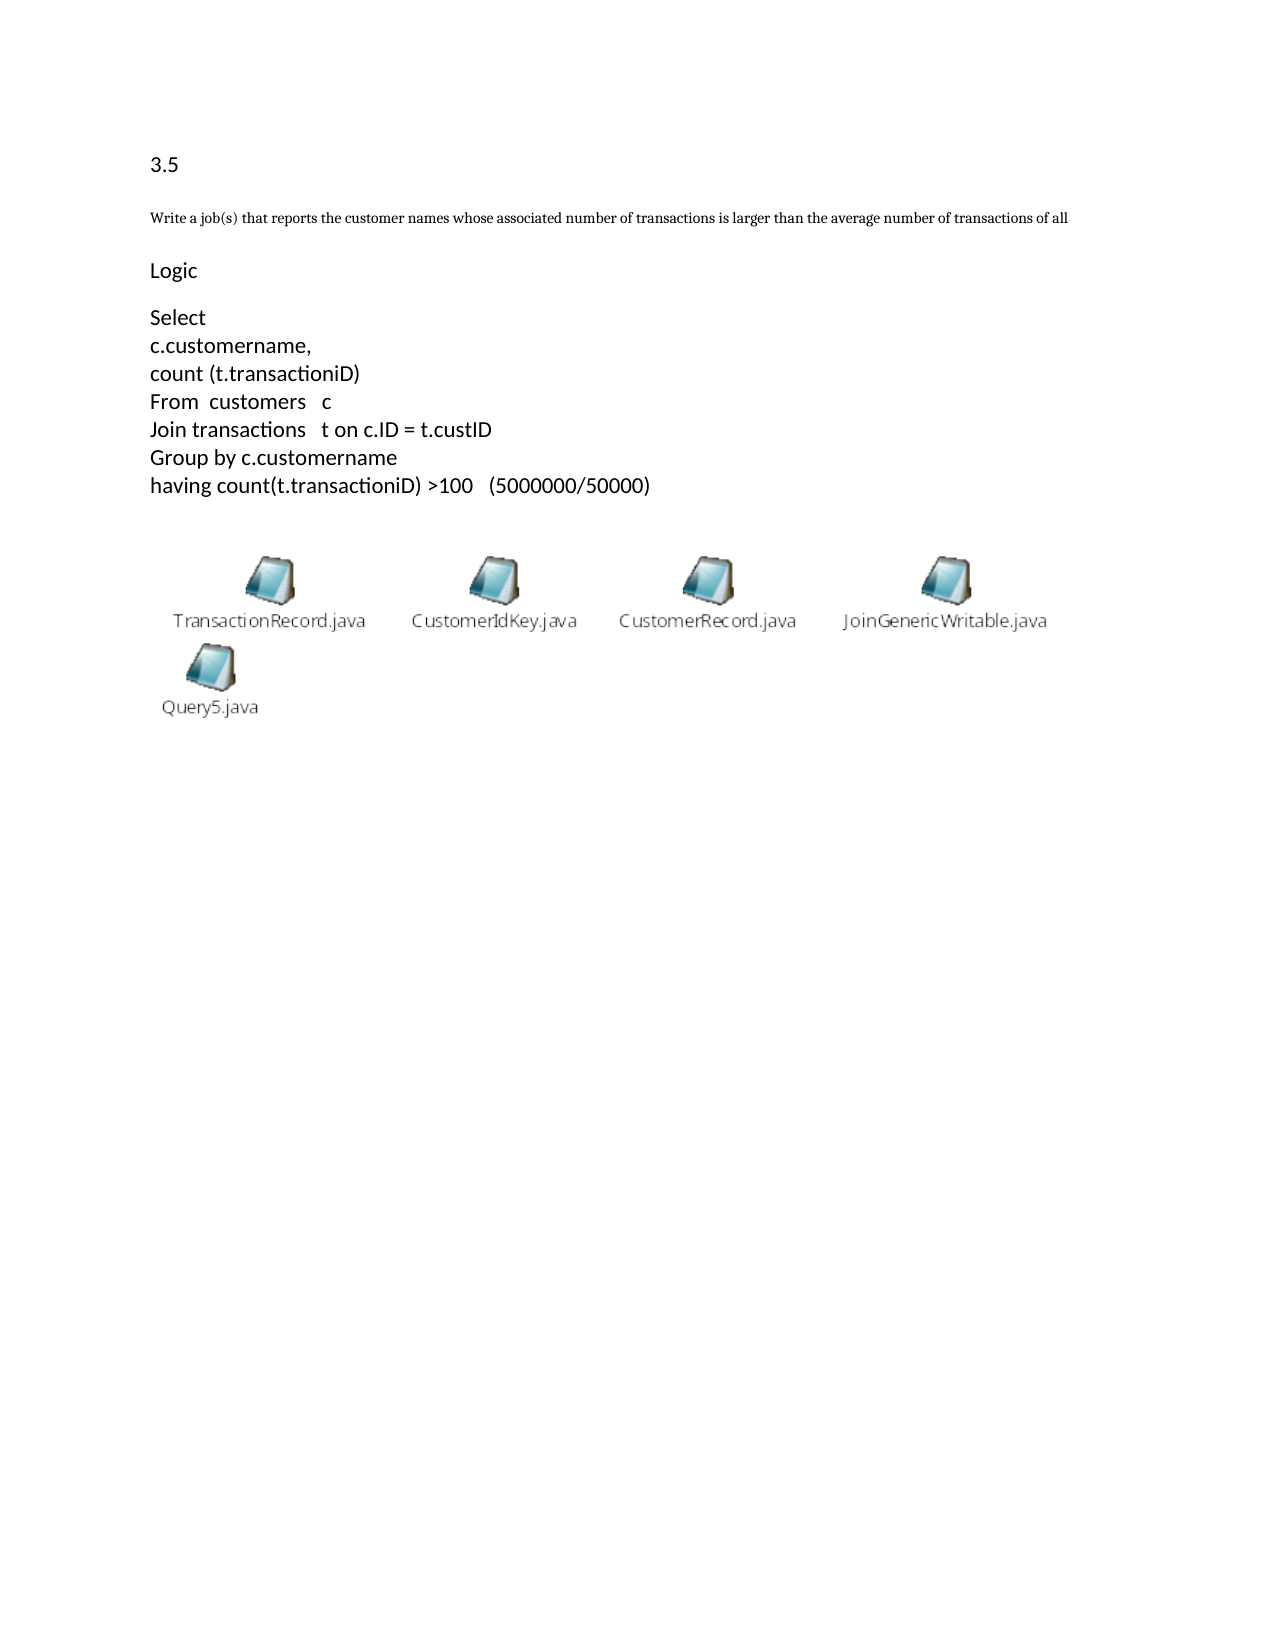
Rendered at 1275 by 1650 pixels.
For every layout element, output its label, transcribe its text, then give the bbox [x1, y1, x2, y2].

text 3.5 [150, 150, 1125, 178]
text Join transactions t on c.ID = t.custID [150, 416, 1125, 443]
text Write a job(s) that reports the customer names whose associated number of transactions is larger than the average number of transactions of all [150, 209, 1125, 227]
text Group by c.customername [150, 443, 1125, 472]
text Select [150, 303, 1125, 331]
text having count(t.transactioniD) >100 (5000000/50000) [150, 472, 1125, 499]
text c.customername, [150, 331, 1125, 359]
text count (t.transactioniD) [150, 359, 1125, 387]
text From customers c [150, 387, 1125, 416]
text Logic [150, 257, 1125, 284]
